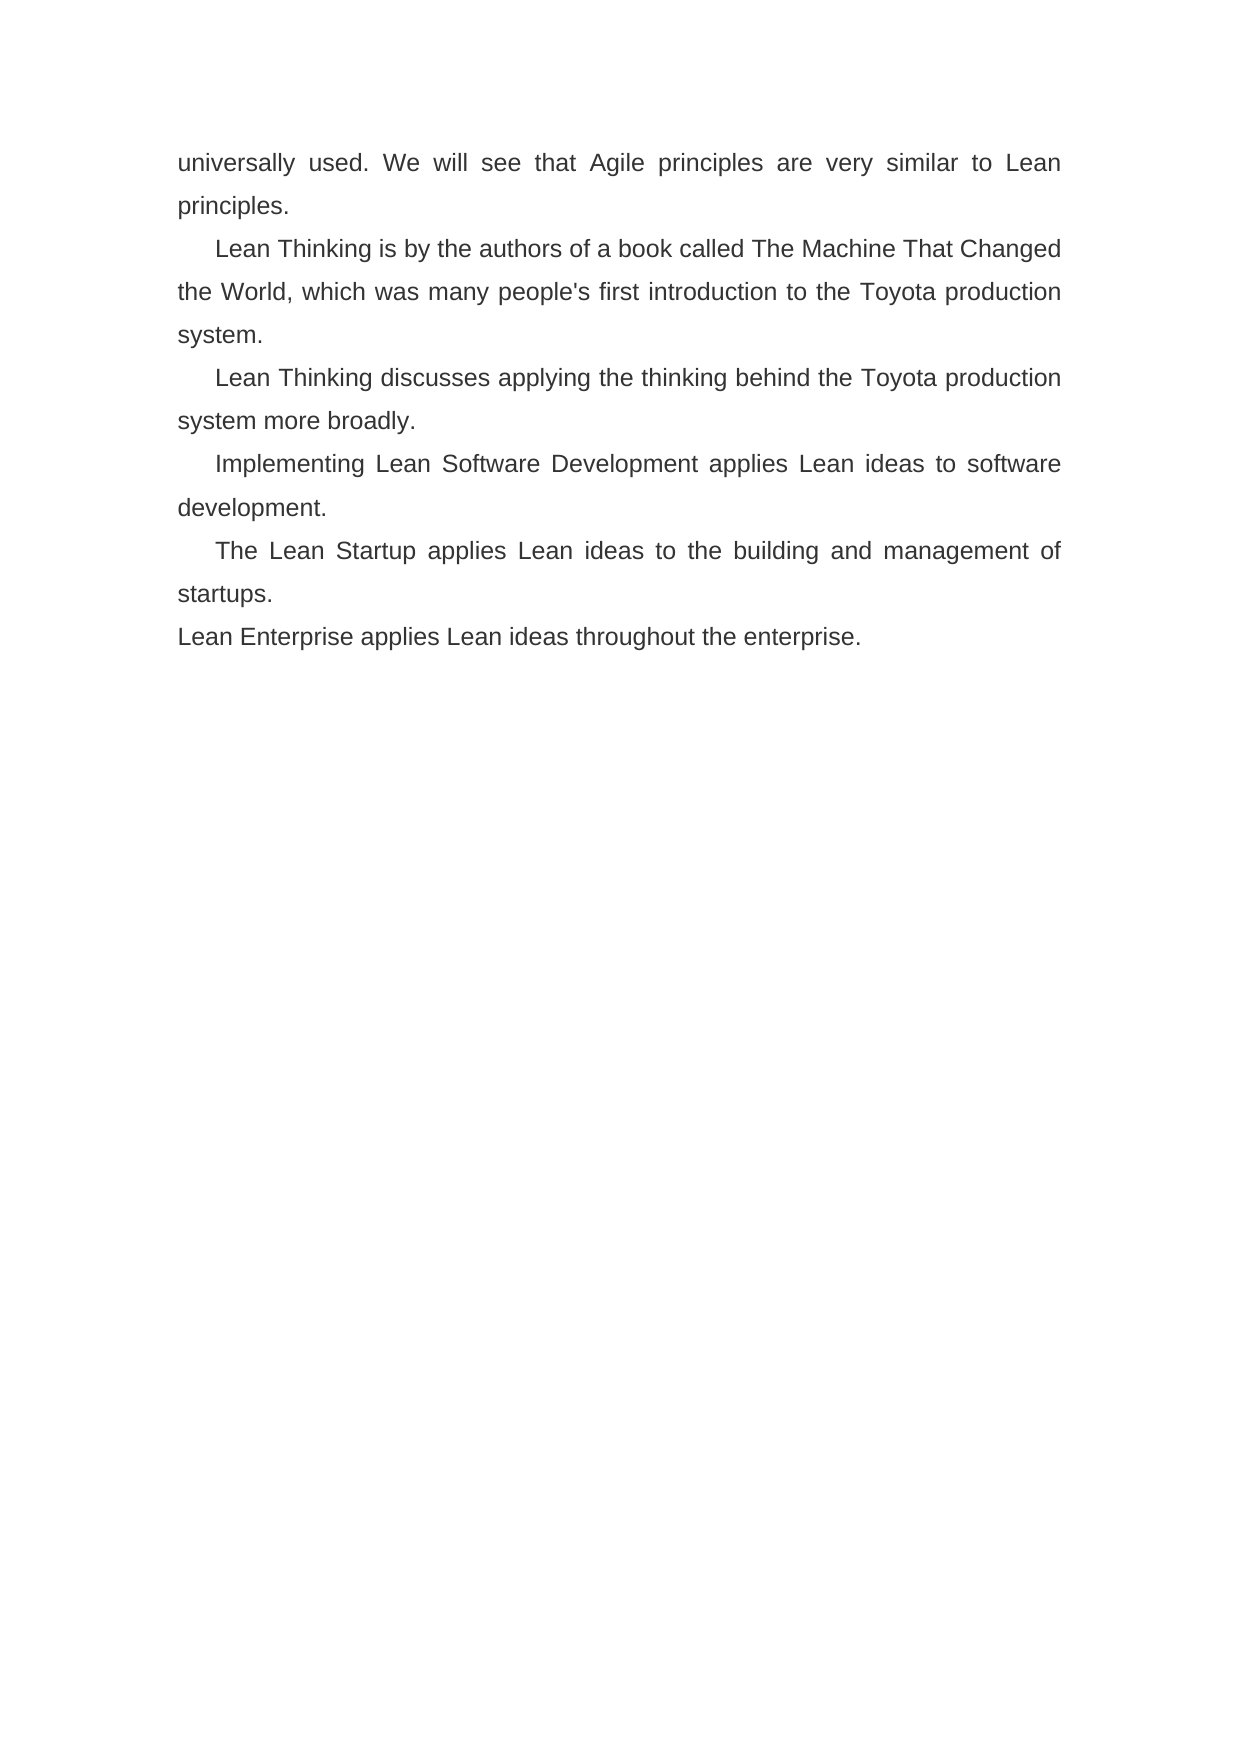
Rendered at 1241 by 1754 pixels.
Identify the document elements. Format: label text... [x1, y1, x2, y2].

text Lean Thinking discusses applying the thinking behind the Toyota production system more broadly. [177, 363, 1063, 435]
text The Lean Startup applies Lean ideas to the building and management of startups. [177, 536, 1063, 608]
text Implementing Lean Software Development applies Lean ideas to software development. [177, 449, 1063, 521]
text Lean Enterprise applies Lean ideas throughout the enterprise. [177, 622, 1063, 651]
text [177, 148, 1063, 219]
text Lean Thinking is by the authors of a book called The Machine That Changed the World, which was many people's first introduction to the Toyota production system. [177, 234, 1063, 349]
